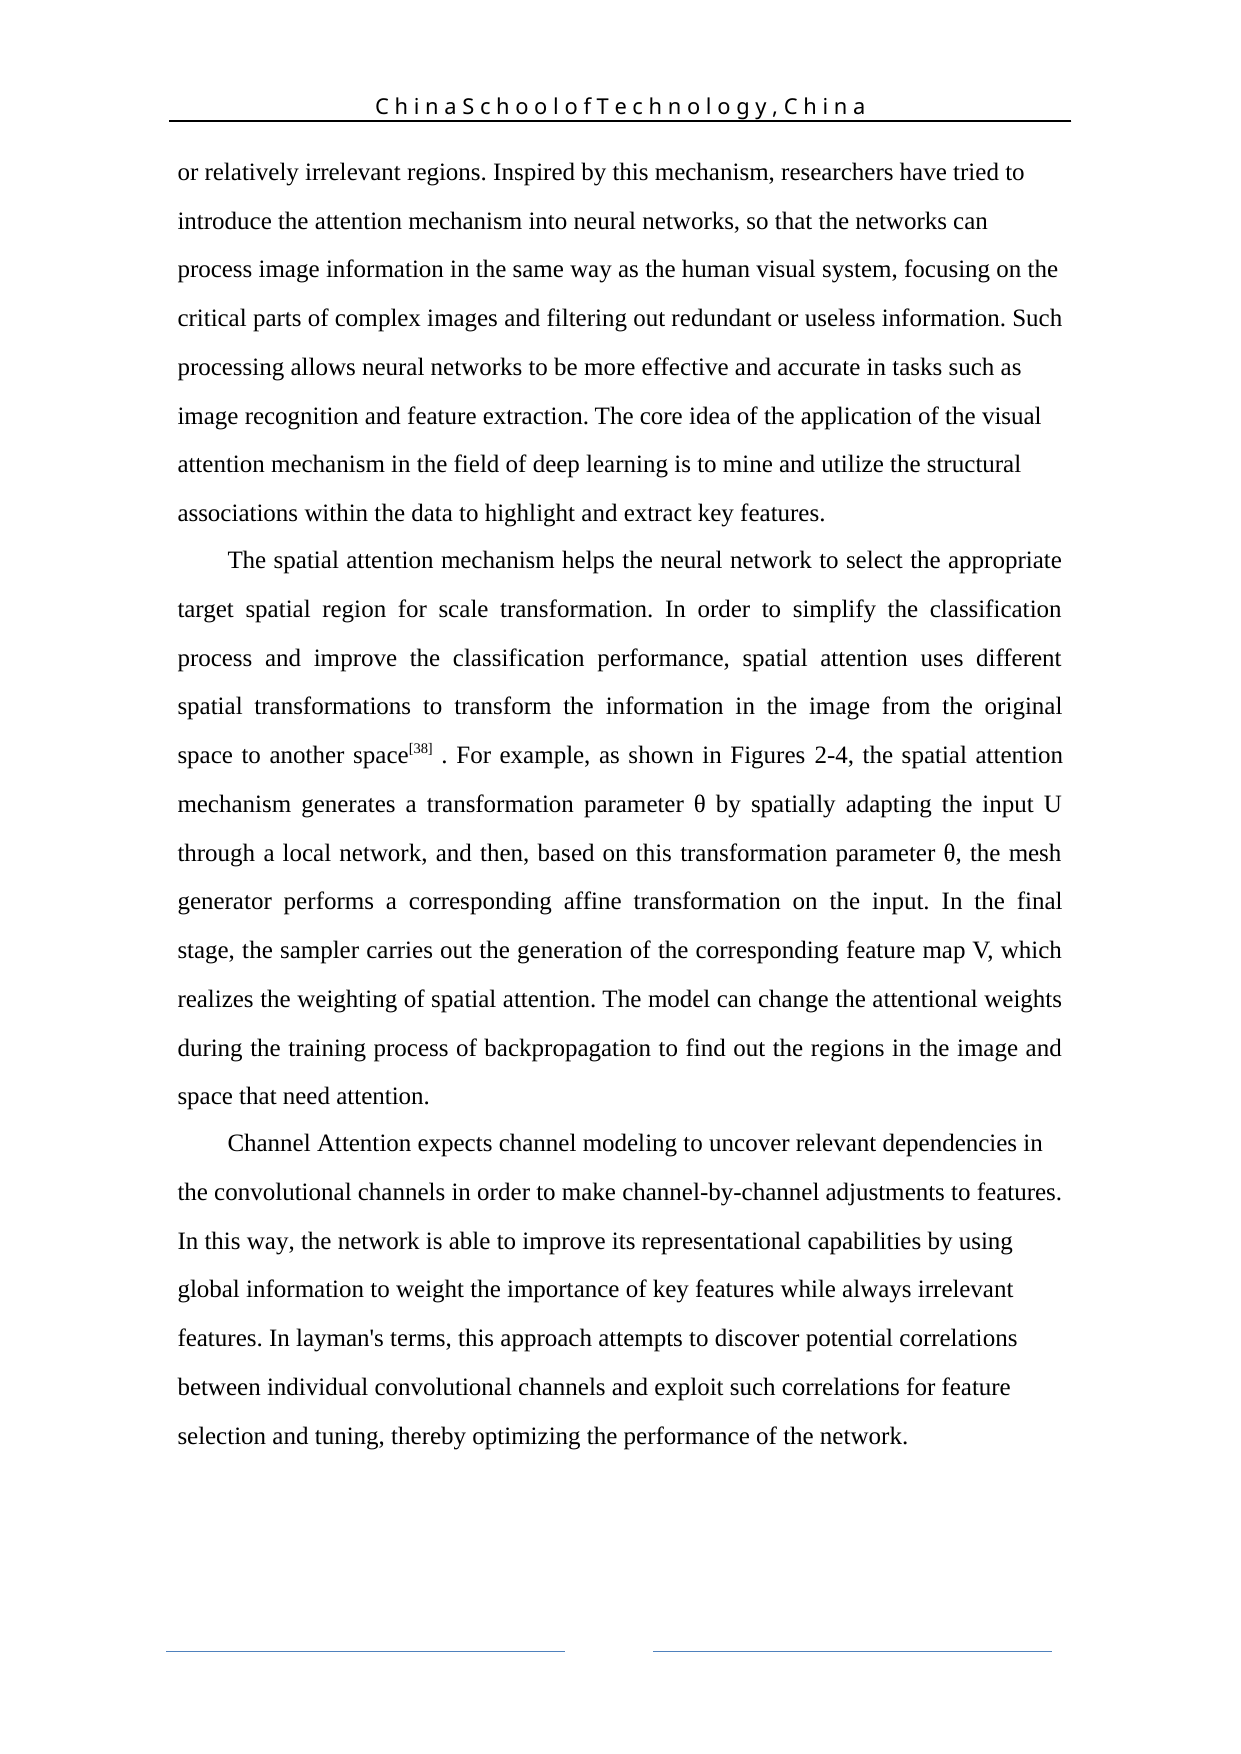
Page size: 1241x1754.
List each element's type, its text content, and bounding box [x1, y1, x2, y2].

text The spatial attention mechanism helps the neural network to select the appropriate target spatial region for scale transformation. In order to simplify the classification process and improve the classification performance, spatial attention uses different spatial transformations to transform the information in the image from the original space to another space[38] . For example, as shown in Figures 2-4, the spatial attention mechanism generates a transformation parameter θ by spatially adapting the input U through a local network, and then, based on this transformation parameter θ, the mesh generator performs a corresponding affine transformation on the input. In the final stage, the sampler carries out the generation of the corresponding feature map V, which realizes the weighting of spatial attention. The model can change the attentional weights during the training process of backpropagation to find out the regions in the image and space that need attention. [177, 543, 1063, 1112]
text Channel Attention expects channel modeling to uncover relevant dependencies in the convolutional channels in order to make channel-by-channel adjustments to features. In this way, the network is able to improve its representational capabilities by using global information to weight the importance of key features while always irrelevant features. In layman's terms, this approach attempts to discover potential correlations between individual convolutional channels and exploit such correlations for feature selection and tuning, thereby optimizing the performance of the network. [177, 1126, 1063, 1451]
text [177, 155, 1063, 529]
